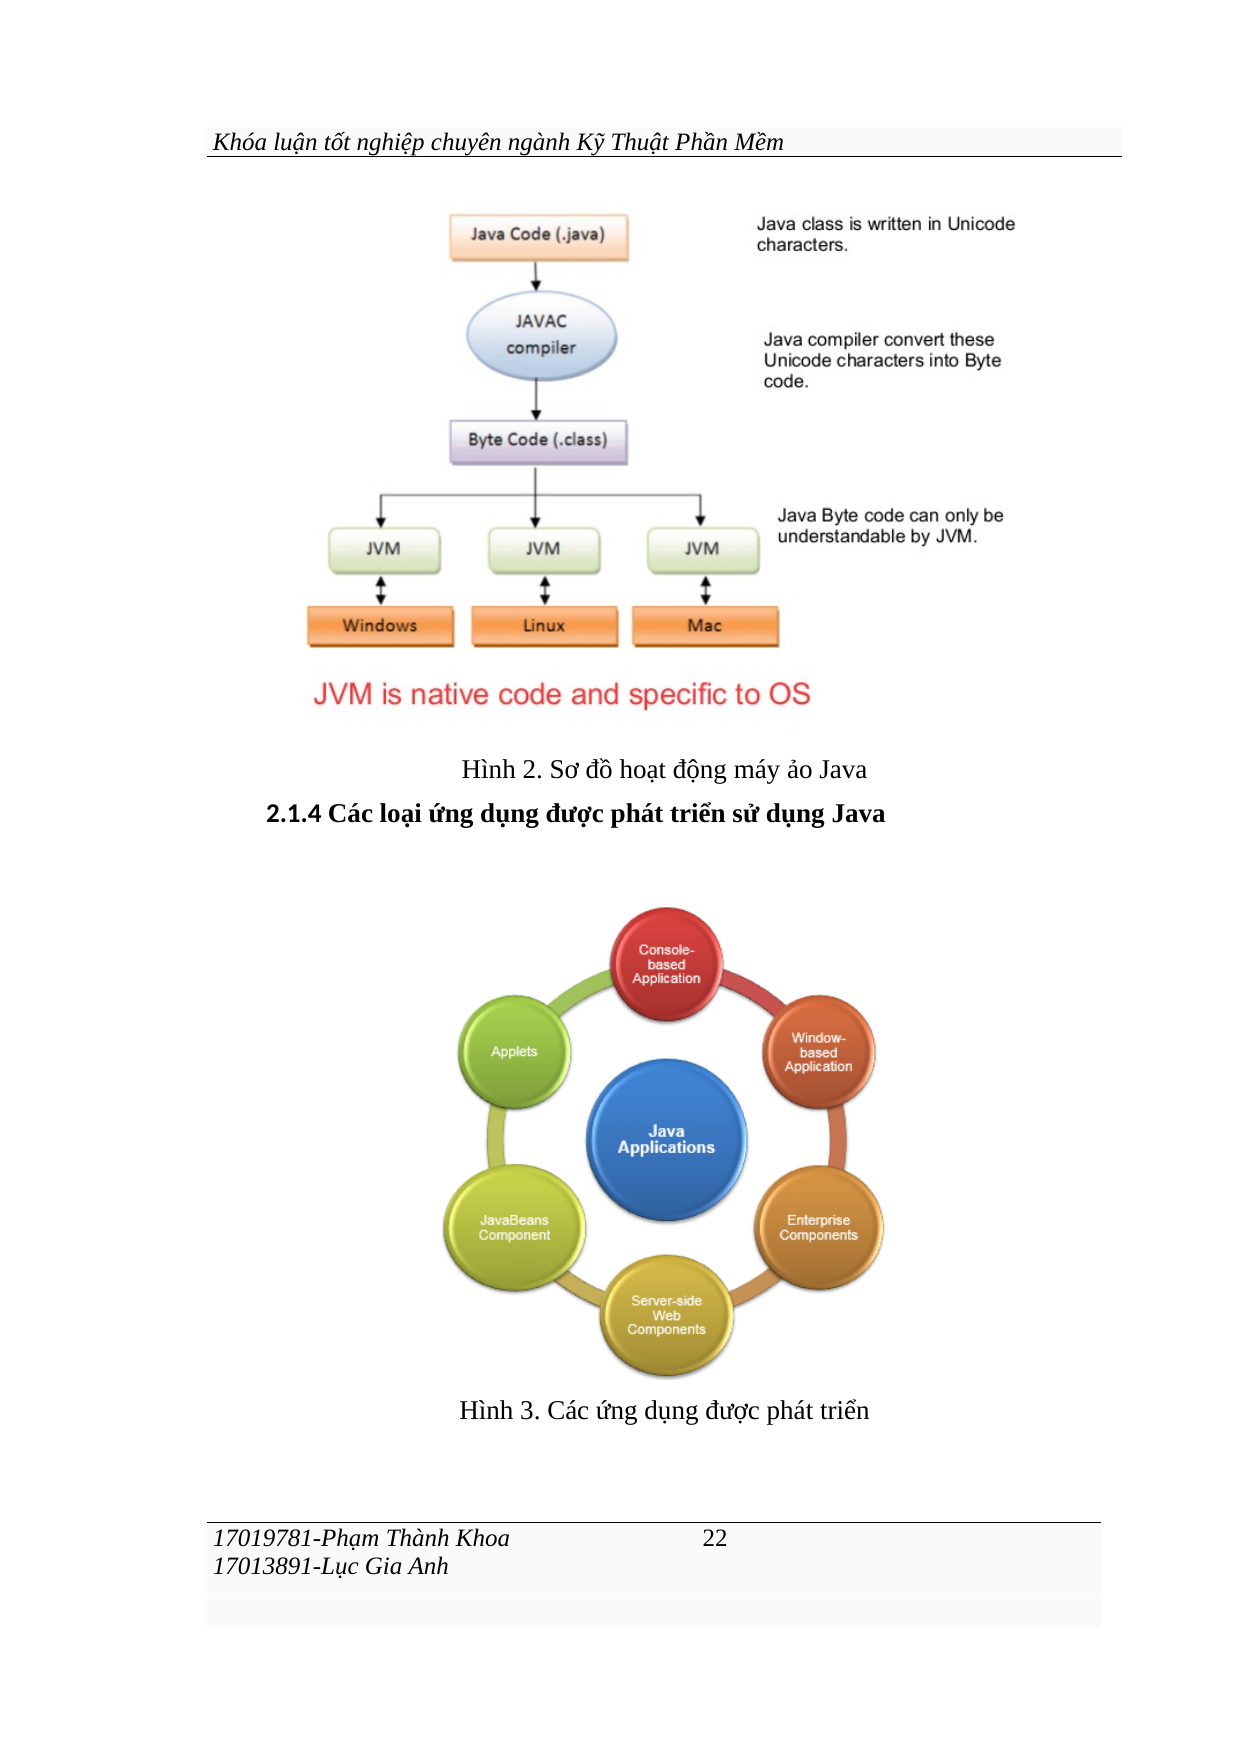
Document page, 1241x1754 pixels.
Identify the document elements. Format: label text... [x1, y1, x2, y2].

picture [296, 185, 1033, 739]
subtitle Các loại ứng dụng được phát triển sử dụng Java [266, 797, 1122, 830]
picture [441, 905, 888, 1380]
